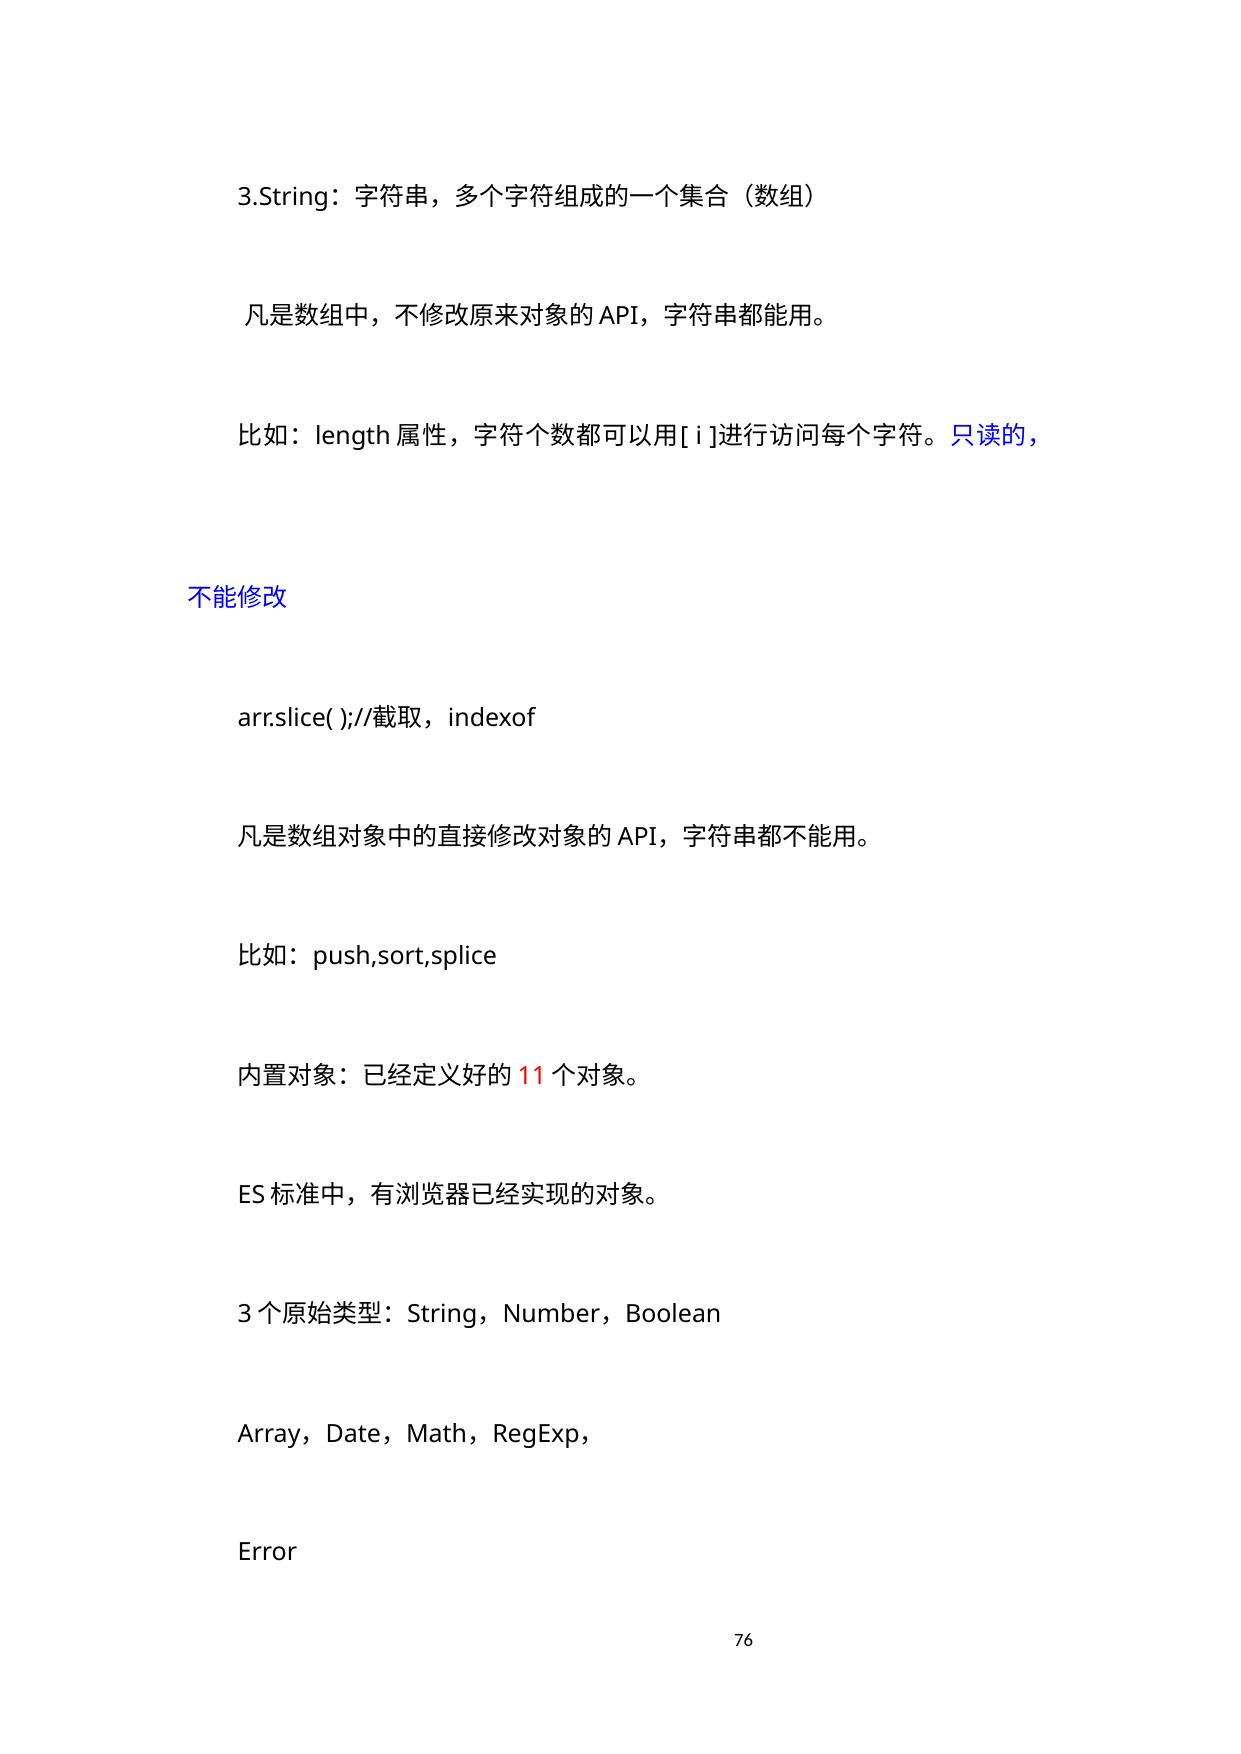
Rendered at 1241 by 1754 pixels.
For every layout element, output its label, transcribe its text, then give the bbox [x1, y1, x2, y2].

text 比如：length属性，字符个数都可以用[ i ]进行访问每个字符。只读的，不能修改 [187, 401, 1053, 628]
text 凡是数组对象中的直接修改对象的API，字符串都不能用。 [187, 802, 1053, 867]
text 凡是数组中，不修改原来对象的API，字符串都能用。 [187, 281, 1053, 346]
text Error [187, 1518, 1053, 1583]
text ES标准中，有浏览器已经实现的对象。 [187, 1160, 1053, 1225]
text 内置对象：已经定义好的11个对象。 [187, 1041, 1053, 1106]
text arr.slice( );//截取，indexof [187, 683, 1053, 748]
text Array，Date，Math，RegExp， [187, 1399, 1053, 1464]
text 3个原始类型：String，Number，Boolean [187, 1279, 1053, 1344]
text 比如：push,sort,splice [187, 921, 1053, 986]
list String：字符串，多个字符组成的一个集合（数组） [187, 162, 1053, 227]
